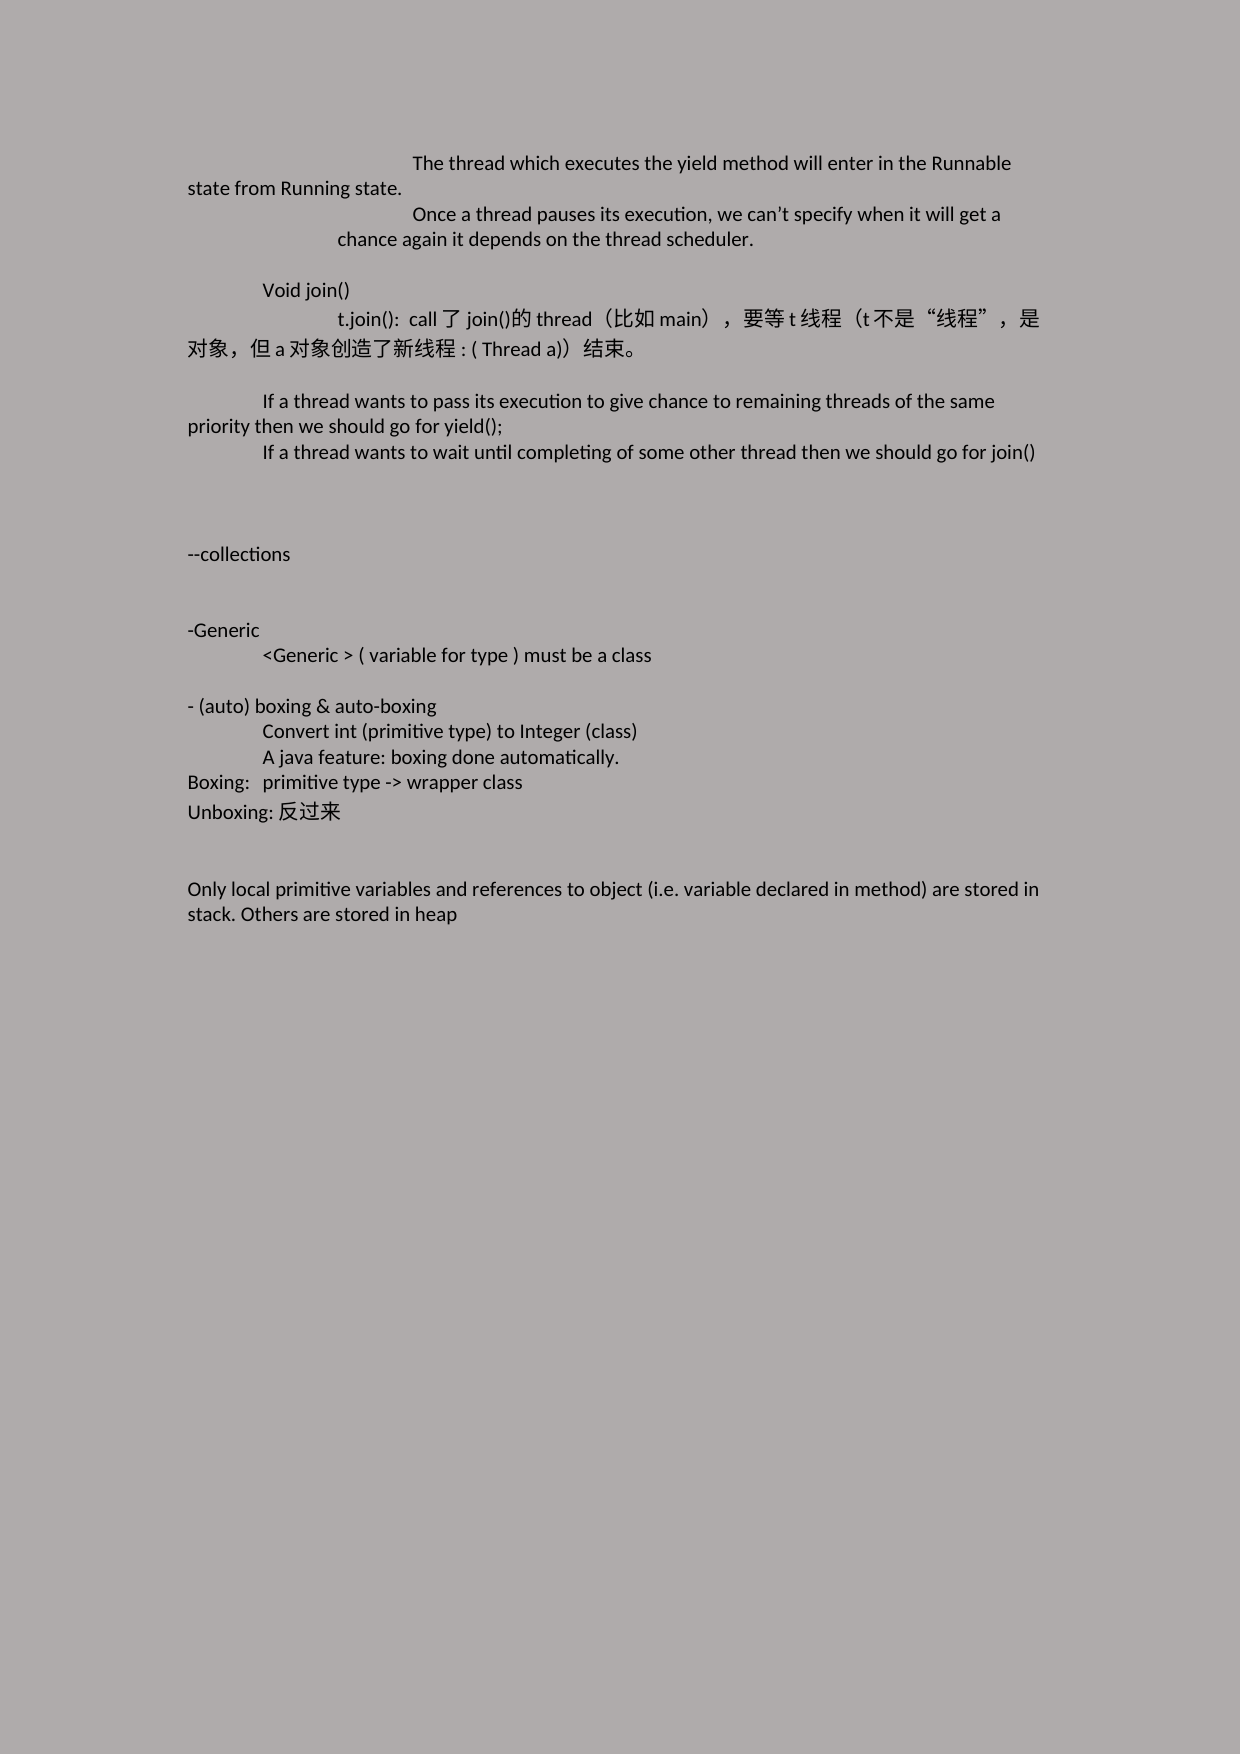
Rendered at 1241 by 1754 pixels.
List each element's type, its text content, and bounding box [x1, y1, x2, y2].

text If a thread wants to wait until completing of some other thread then we should go for join() [187, 439, 1053, 464]
text Void join() [187, 277, 1053, 302]
text The thread which executes the yield method will enter in the Runnable state from Running state. [187, 150, 1053, 201]
text A java feature: boxing done automatically. [187, 744, 1053, 769]
text Boxing: primitive type -> wrapper class [187, 769, 1053, 795]
text -Generic [187, 617, 1053, 642]
text Unboxing: 反过来 [187, 795, 1053, 825]
text If a thread wants to pass its execution to give chance to remaining threads of the same priority then we should go for yield(); [187, 388, 1053, 439]
text <Generic > ( variable for type ) must be a class [187, 642, 1053, 668]
text --collections [187, 541, 1053, 566]
text t.join(): call了join()的thread（比如main），要等t线程（t不是“线程”，是对象，但a对象创造了新线程 : ( Thread a)）结束。 [187, 302, 1053, 363]
text Only local primitive variables and references to object (i.e. variable declared in method) are stored in stack. Others are stored in heap [187, 876, 1053, 927]
text Convert int (primitive type) to Integer (class) [187, 719, 1053, 744]
text Once a thread pauses its execution, we can’t specify when it will get a chance again it depends on the thread scheduler. [337, 201, 1053, 252]
text - (auto) boxing & auto-boxing [187, 693, 1053, 719]
